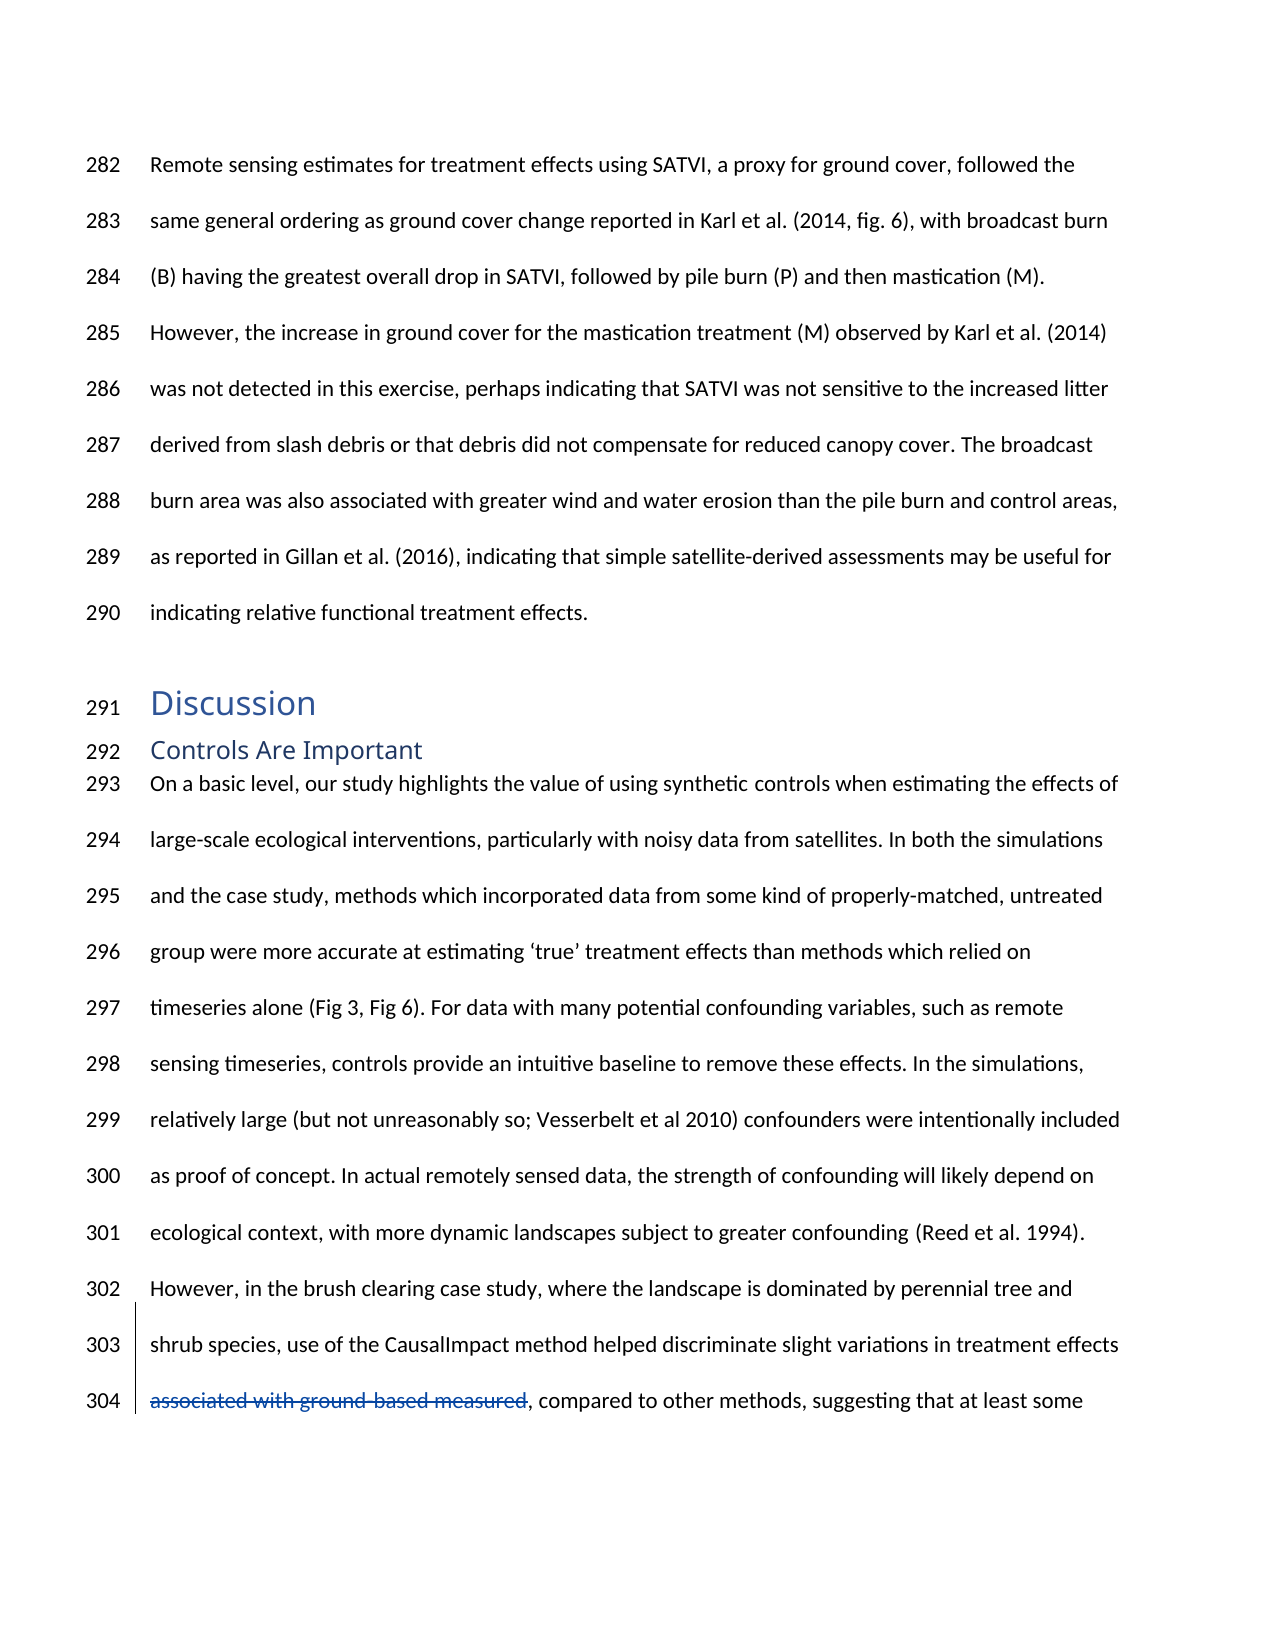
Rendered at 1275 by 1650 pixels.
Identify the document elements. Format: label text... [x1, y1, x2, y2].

subtitle Controls Are Important [150, 732, 1125, 767]
text Remote sensing estimates for treatment effects using SATVI, a proxy for ground cover, followed the same general ordering as ground cover change reported in Karl et al. (2014, fig. 6), with broadcast burn (B) having the greatest overall drop in SATVI, followed by pile burn (P) and then mastication (M). However, the increase in ground cover for the mastication treatment (M) observed by Karl et al. (2014) was not detected in this exercise, perhaps indicating that SATVI was not sensitive to the increased litter derived from slash debris or that debris did not compensate for reduced canopy cover. The broadcast burn area was also associated with greater wind and water erosion than the pile burn and control areas, as reported in Gillan et al. (2016), indicating that simple satellite-derived assessments may be useful for indicating relative functional treatment effects. [150, 150, 1125, 626]
subtitle Discussion [150, 679, 1125, 725]
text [150, 769, 1125, 1414]
